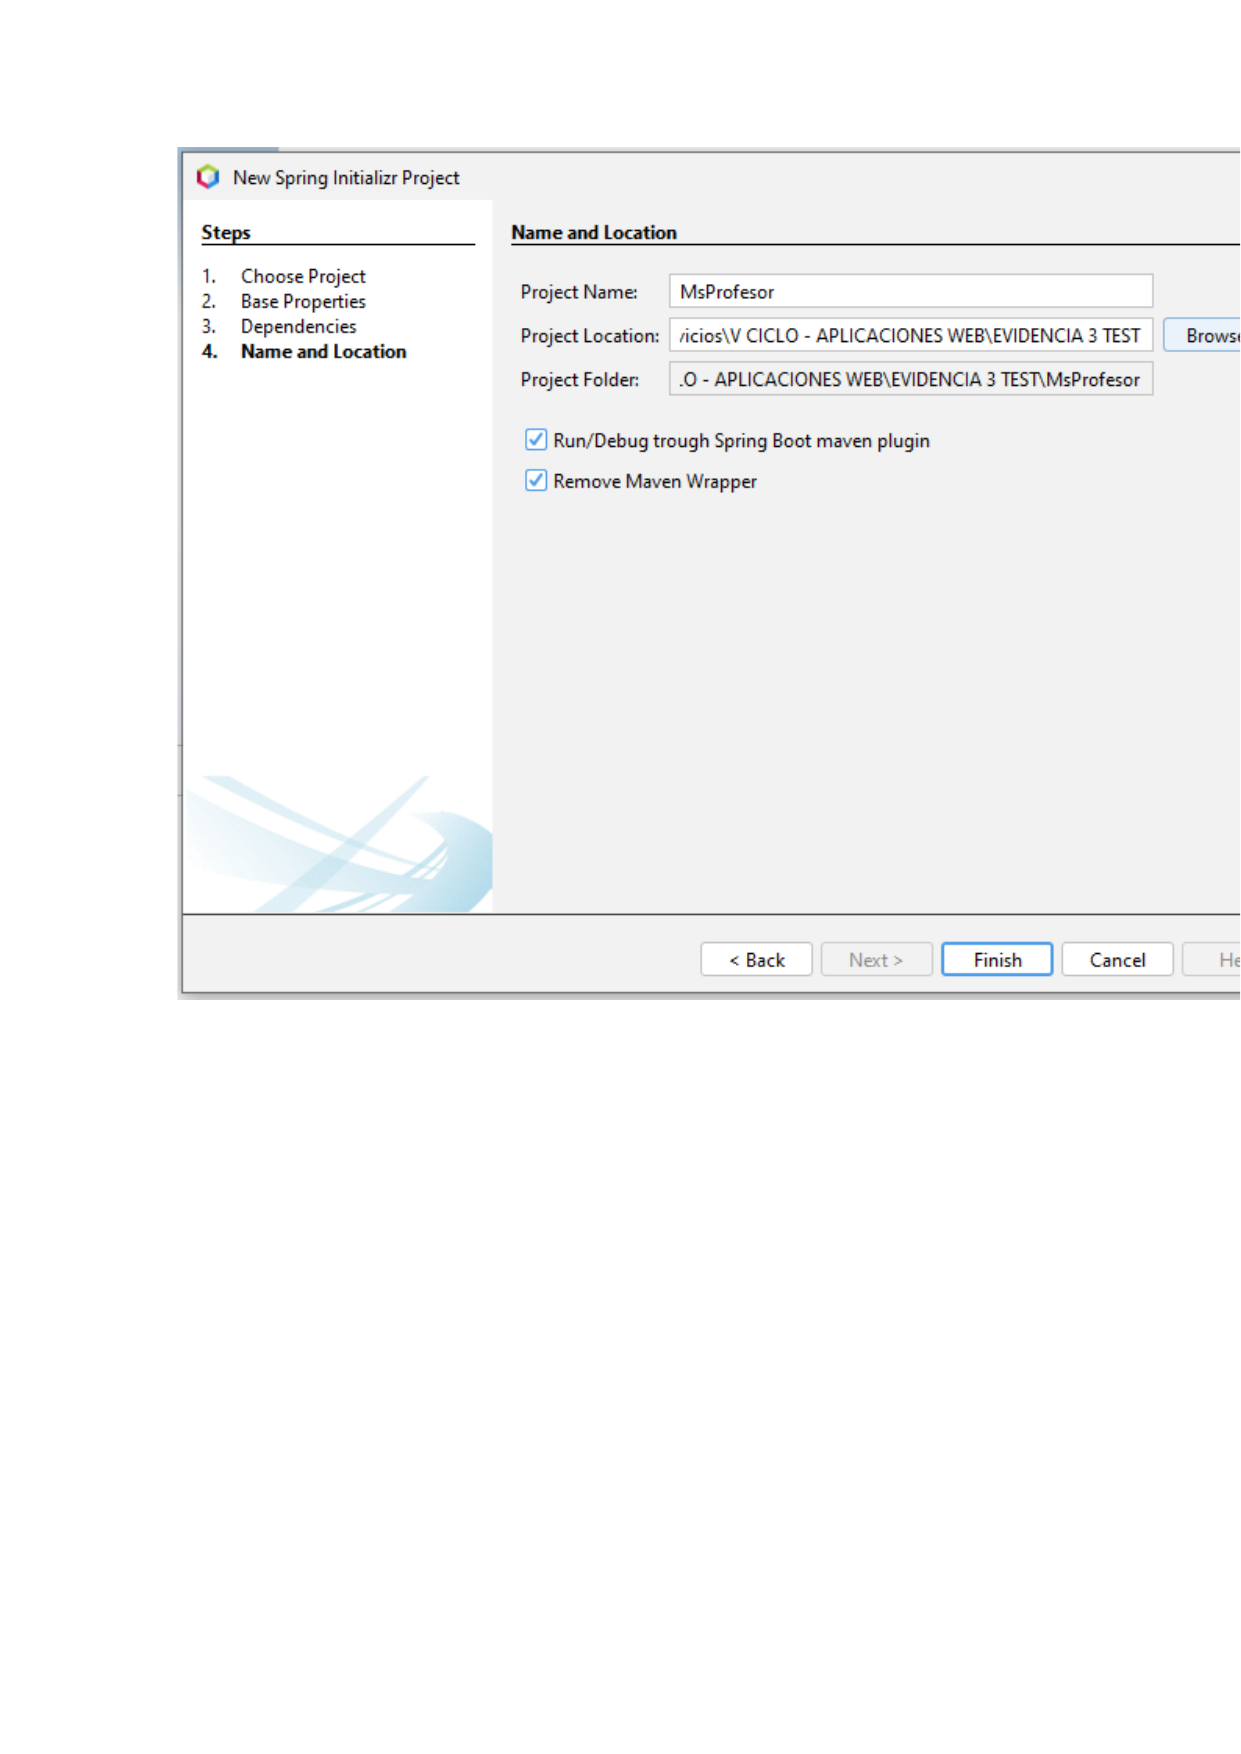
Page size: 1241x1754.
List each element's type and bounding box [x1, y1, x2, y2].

picture [177, 147, 1241, 1000]
